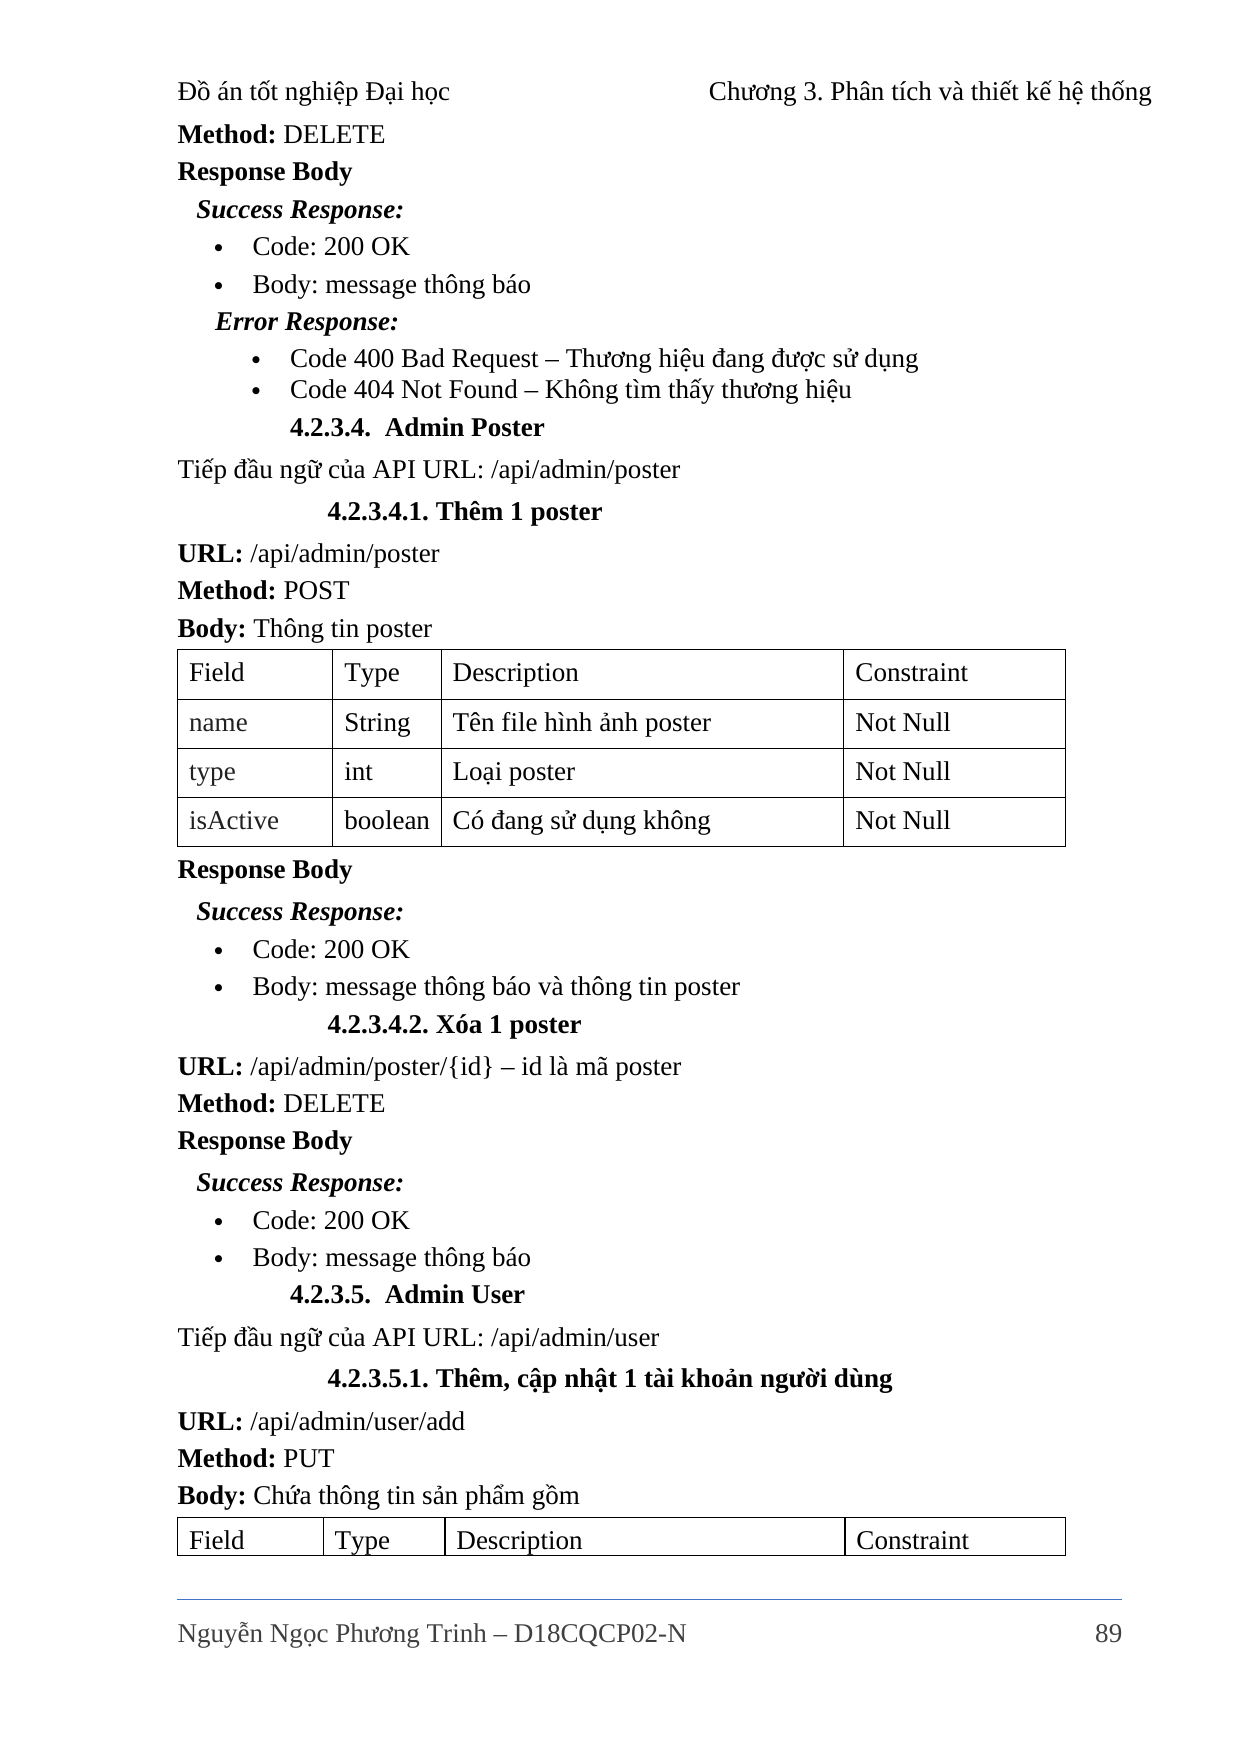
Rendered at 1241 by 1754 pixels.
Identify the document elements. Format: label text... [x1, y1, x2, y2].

text Response Body [177, 1124, 1122, 1156]
text Tiếp đầu ngữ của API URL: /api/admin/poster [177, 453, 1122, 484]
list Code: 200 OK [215, 933, 1122, 964]
list Body: message thông báo và thông tin poster [215, 970, 1122, 1001]
subtitle Thêm 1 poster [327, 495, 1122, 526]
text Success Response: [196, 1166, 1122, 1198]
text URL: /api/admin/user/add [177, 1404, 1122, 1436]
text URL: /api/admin/poster/{id} – id là mã poster [177, 1050, 1122, 1081]
list Body: message thông báo [215, 1241, 1122, 1272]
list Code: 200 OK [215, 1204, 1122, 1235]
text Method: POST [177, 574, 1122, 606]
subtitle Admin Poster [290, 411, 1122, 442]
text Response Body [177, 156, 1122, 187]
text Response Body [177, 853, 1122, 885]
table_cell name [178, 700, 332, 748]
table_cell Tên file hình ảnh poster [442, 700, 843, 748]
table_header Field [178, 650, 332, 698]
text Method: DELETE [177, 118, 1122, 149]
subtitle Thêm, cập nhật 1 tài khoản người dùng [327, 1363, 1122, 1394]
table_cell Not Null [844, 798, 1065, 846]
table_cell int [333, 749, 441, 797]
table_header Field [178, 1518, 323, 1555]
text Body: Thông tin poster [177, 612, 1122, 643]
text Method: PUT [177, 1442, 1122, 1473]
table_header Type [324, 1518, 444, 1555]
subtitle Admin User [290, 1279, 1122, 1310]
table_cell String [333, 700, 441, 748]
text Method: DELETE [177, 1087, 1122, 1118]
text Success Response: [196, 193, 1122, 224]
table_header Description [446, 1518, 844, 1555]
text Body: Chứa thông tin sản phẩm gồm [177, 1479, 1122, 1511]
text Success Response: [196, 896, 1122, 927]
table_header Constraint [846, 1518, 1065, 1555]
list Code 400 Bad Request – Thương hiệu đang được sử dụng [252, 342, 1122, 374]
table_header Type [333, 650, 441, 698]
table_cell isActive [178, 798, 332, 846]
text Tiếp đầu ngữ của API URL: /api/admin/user [177, 1321, 1122, 1352]
table_cell Not Null [844, 749, 1065, 797]
text Error Response: [215, 305, 1122, 336]
table_cell Có đang sử dụng không [442, 798, 843, 846]
table_cell Loại poster [442, 749, 843, 797]
table_cell type [178, 749, 332, 797]
table_header Constraint [844, 650, 1065, 698]
table_header Description [442, 650, 843, 698]
text URL: /api/admin/poster [177, 537, 1122, 568]
list Code 404 Not Found – Không tìm thấy thương hiệu [252, 374, 1122, 405]
table_cell Not Null [844, 700, 1065, 748]
list Code: 200 OK [215, 230, 1122, 261]
list Body: message thông báo [215, 268, 1122, 299]
subtitle Xóa 1 poster [327, 1008, 1122, 1039]
table_cell boolean [333, 798, 441, 846]
